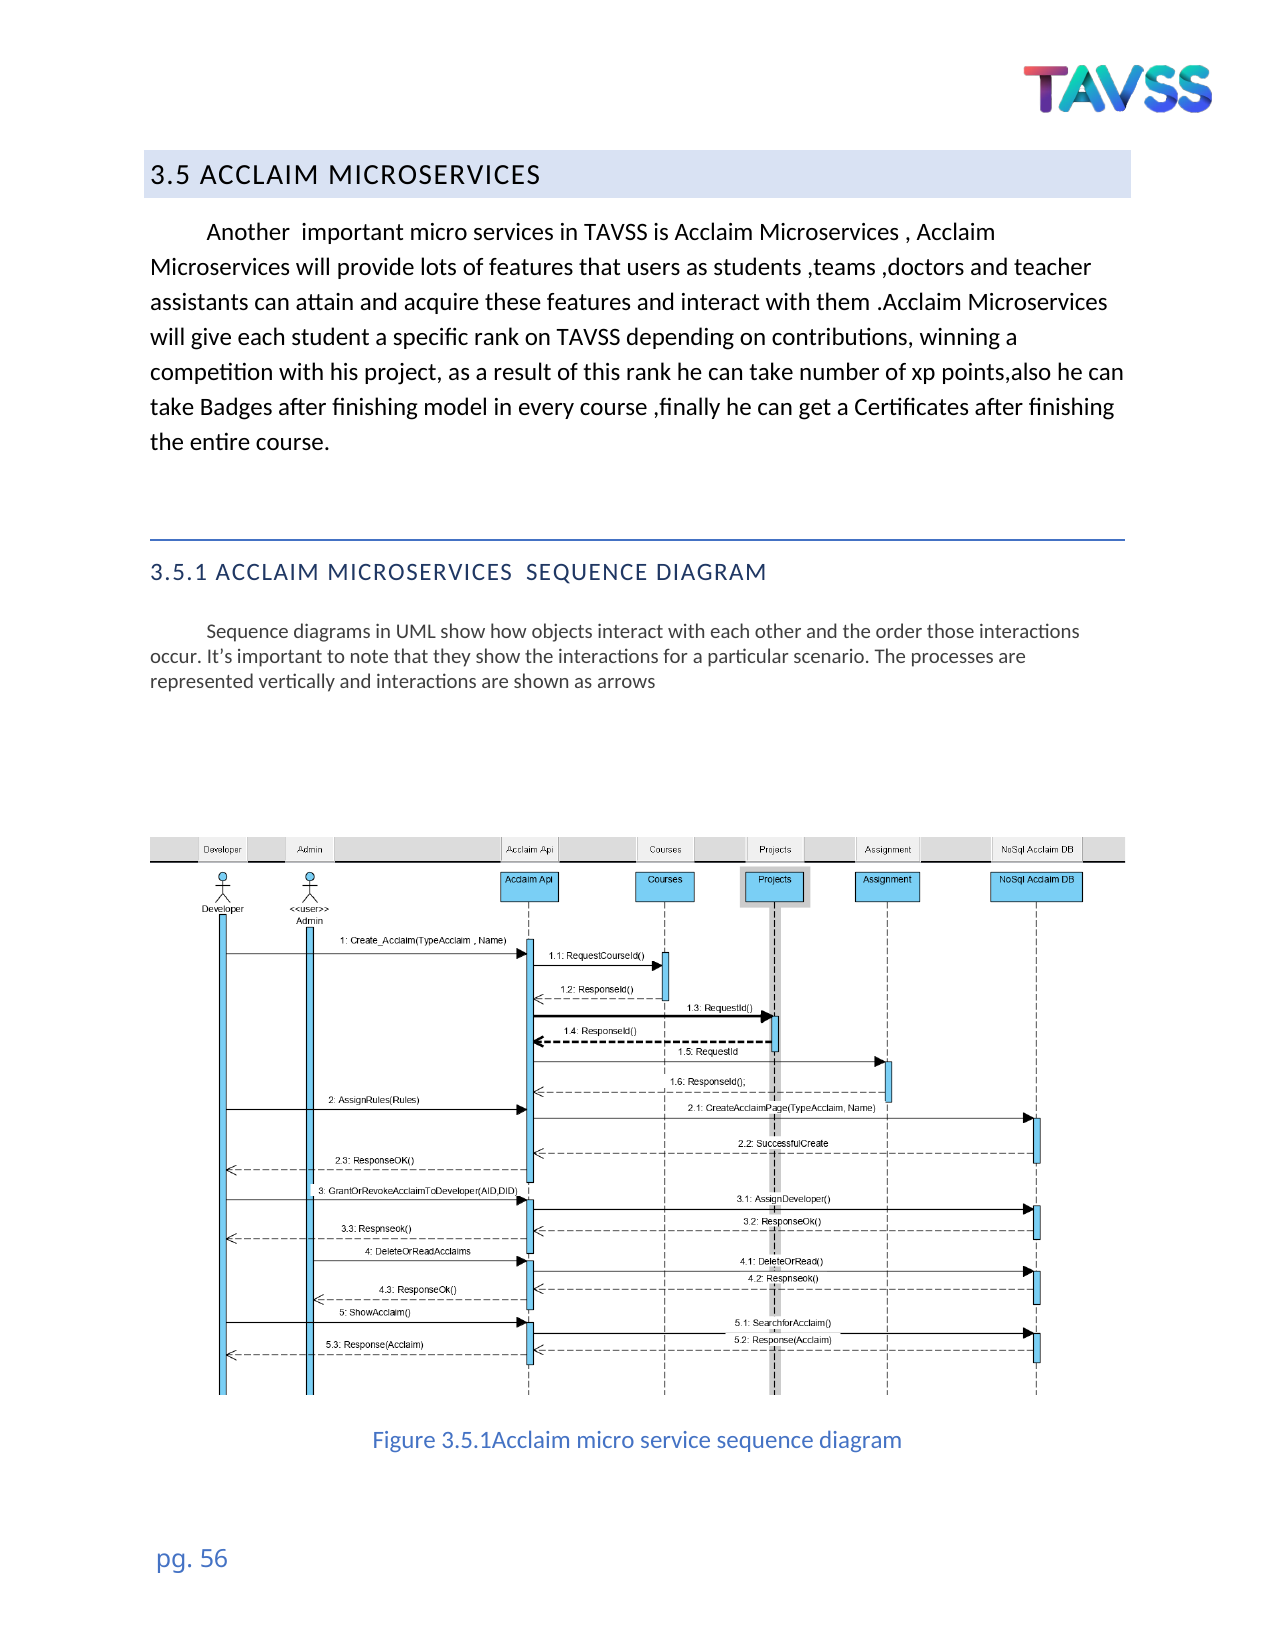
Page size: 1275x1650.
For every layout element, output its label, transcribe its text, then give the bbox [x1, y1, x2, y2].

picture [150, 837, 1125, 1395]
picture [1002, 41, 1236, 135]
text Another important micro services in TAVSS is Acclaim Microservices , Acclaim Microservices will provide lots of features that users as students ,teams ,doctors and teacher assistants can attain and acquire these features and interact with them .Acclaim Microservices will give each student a specific rank on TAVSS depending on contributions, winning a competition with his project, as a result of this rank he can take number of xp points,also he can take Badges after finishing model in every course ,finally he can get a Certificates after finishing the entire course. [150, 216, 1125, 456]
text Sequence diagrams in UML show how objects interact with each other and the order those interactions occur. It’s important to note that they show the interactions for a particular scenario. The processes are represented vertically and interactions are shown as arrows [150, 618, 1125, 694]
subtitle 3.5 Acclaim MicroServices [150, 156, 1125, 192]
subtitle 3.5.1 Acclaim MicroServices Sequence Diagram [150, 541, 1125, 588]
text Figure 3.5.1Acclaim micro service sequence diagram [262, 1424, 1012, 1455]
